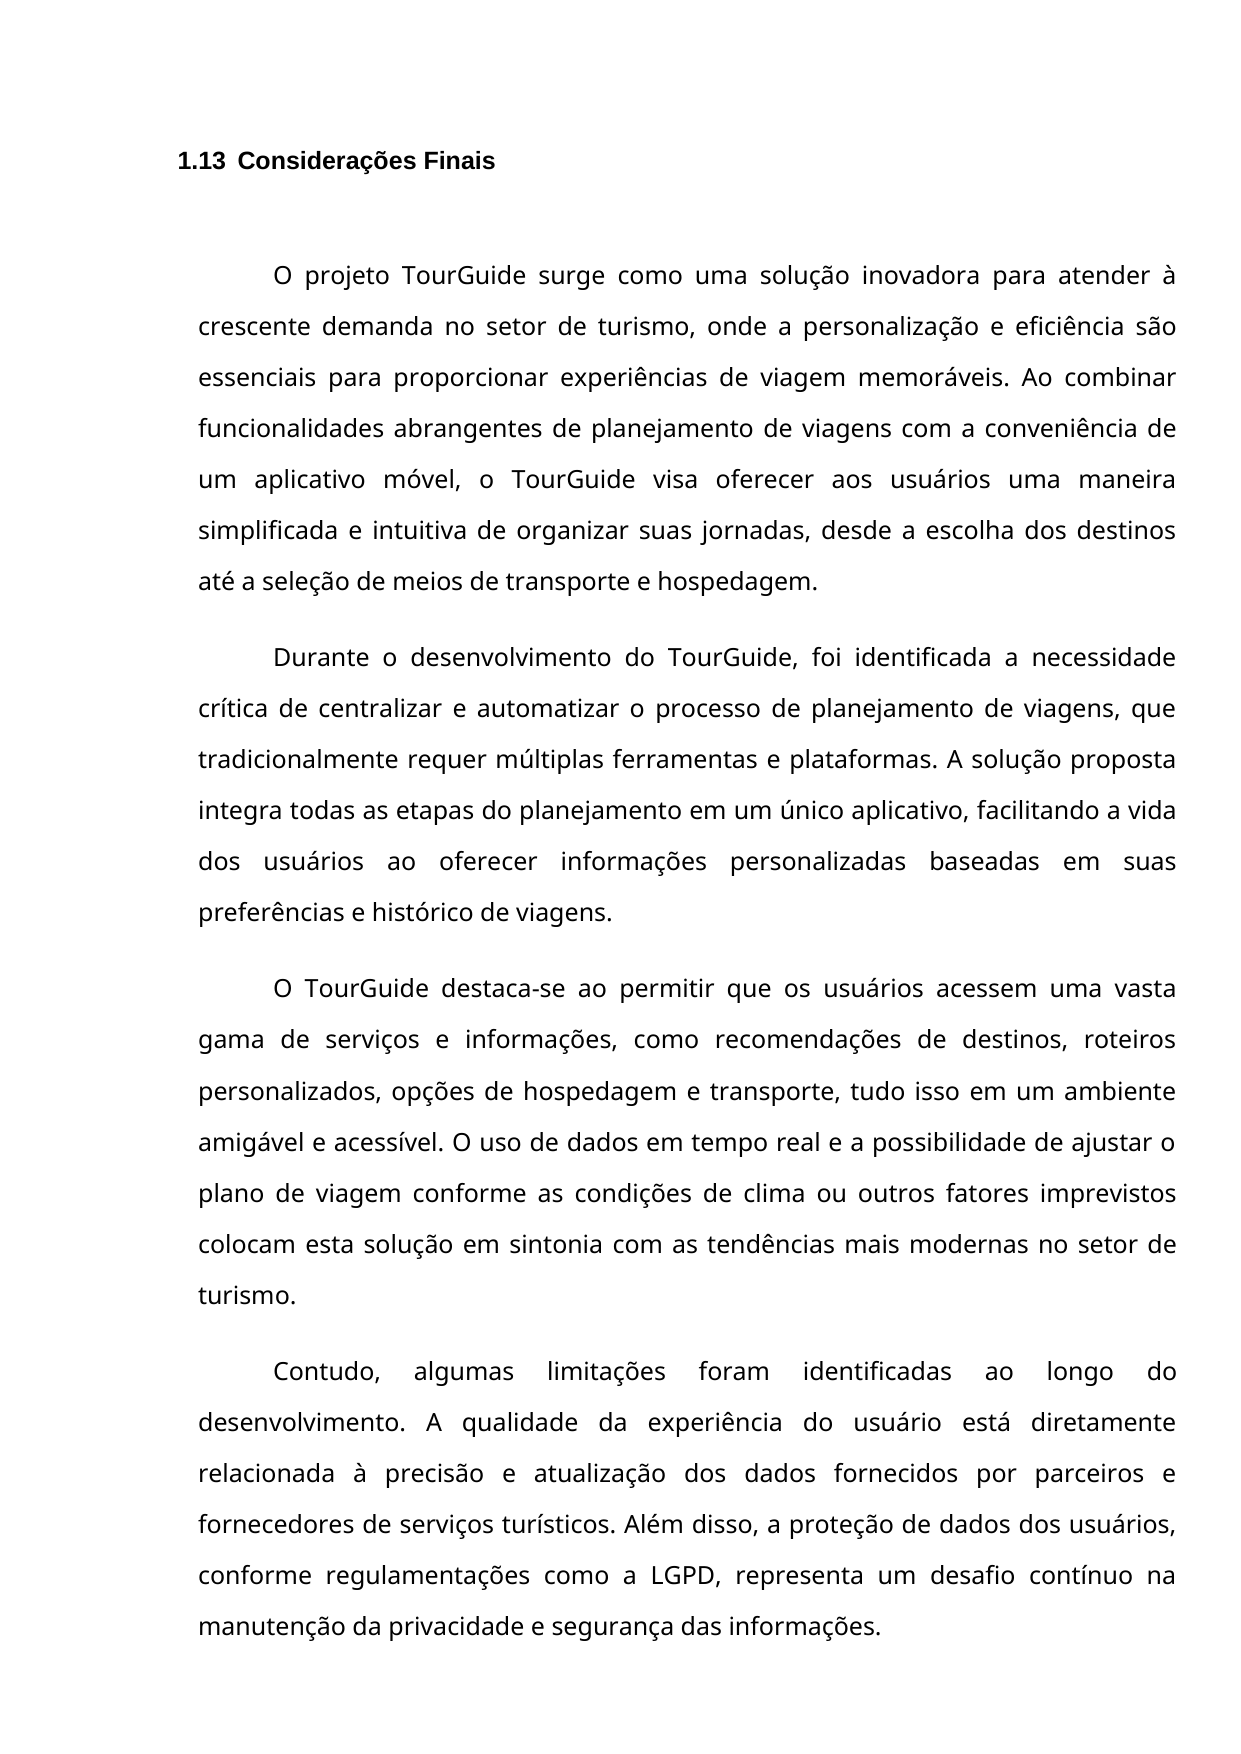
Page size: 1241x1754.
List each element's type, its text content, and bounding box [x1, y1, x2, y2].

text Durante o desenvolvimento do TourGuide, foi identificada a necessidade crítica de centralizar e automatizar o processo de planejamento de viagens, que tradicionalmente requer múltiplas ferramentas e plataformas. A solução proposta integra todas as etapas do planejamento em um único aplicativo, facilitando a vida dos usuários ao oferecer informações personalizadas baseadas em suas preferências e histórico de viagens. [198, 640, 1178, 929]
text O TourGuide destaca-se ao permitir que os usuários acessem uma vasta gama de serviços e informações, como recomendações de destinos, roteiros personalizados, opções de hospedagem e transporte, tudo isso em um ambiente amigável e acessível. O uso de dados em tempo real e a possibilidade de ajustar o plano de viagem conforme as condições de clima ou outros fatores imprevistos colocam esta solução em sintonia com as tendências mais modernas no setor de turismo. [198, 971, 1178, 1311]
text O projeto TourGuide surge como uma solução inovadora para atender à crescente demanda no setor de turismo, onde a personalização e eficiência são essenciais para proporcionar experiências de viagem memoráveis. Ao combinar funcionalidades abrangentes de planejamento de viagens com a conveniência de um aplicativo móvel, o TourGuide visa oferecer aos usuários uma maneira simplificada e intuitiva de organizar suas jornadas, desde a escolha dos destinos até a seleção de meios de transporte e hospedagem. [198, 258, 1178, 598]
text Contudo, algumas limitações foram identificadas ao longo do desenvolvimento. A qualidade da experiência do usuário está diretamente relacionada à precisão e atualização dos dados fornecidos por parceiros e fornecedores de serviços turísticos. Além disso, a proteção de dados dos usuários, conforme regulamentações como a LGPD, representa um desafio contínuo na manutenção da privacidade e segurança das informações. [198, 1353, 1178, 1643]
subtitle Considerações Finais [177, 146, 1178, 174]
